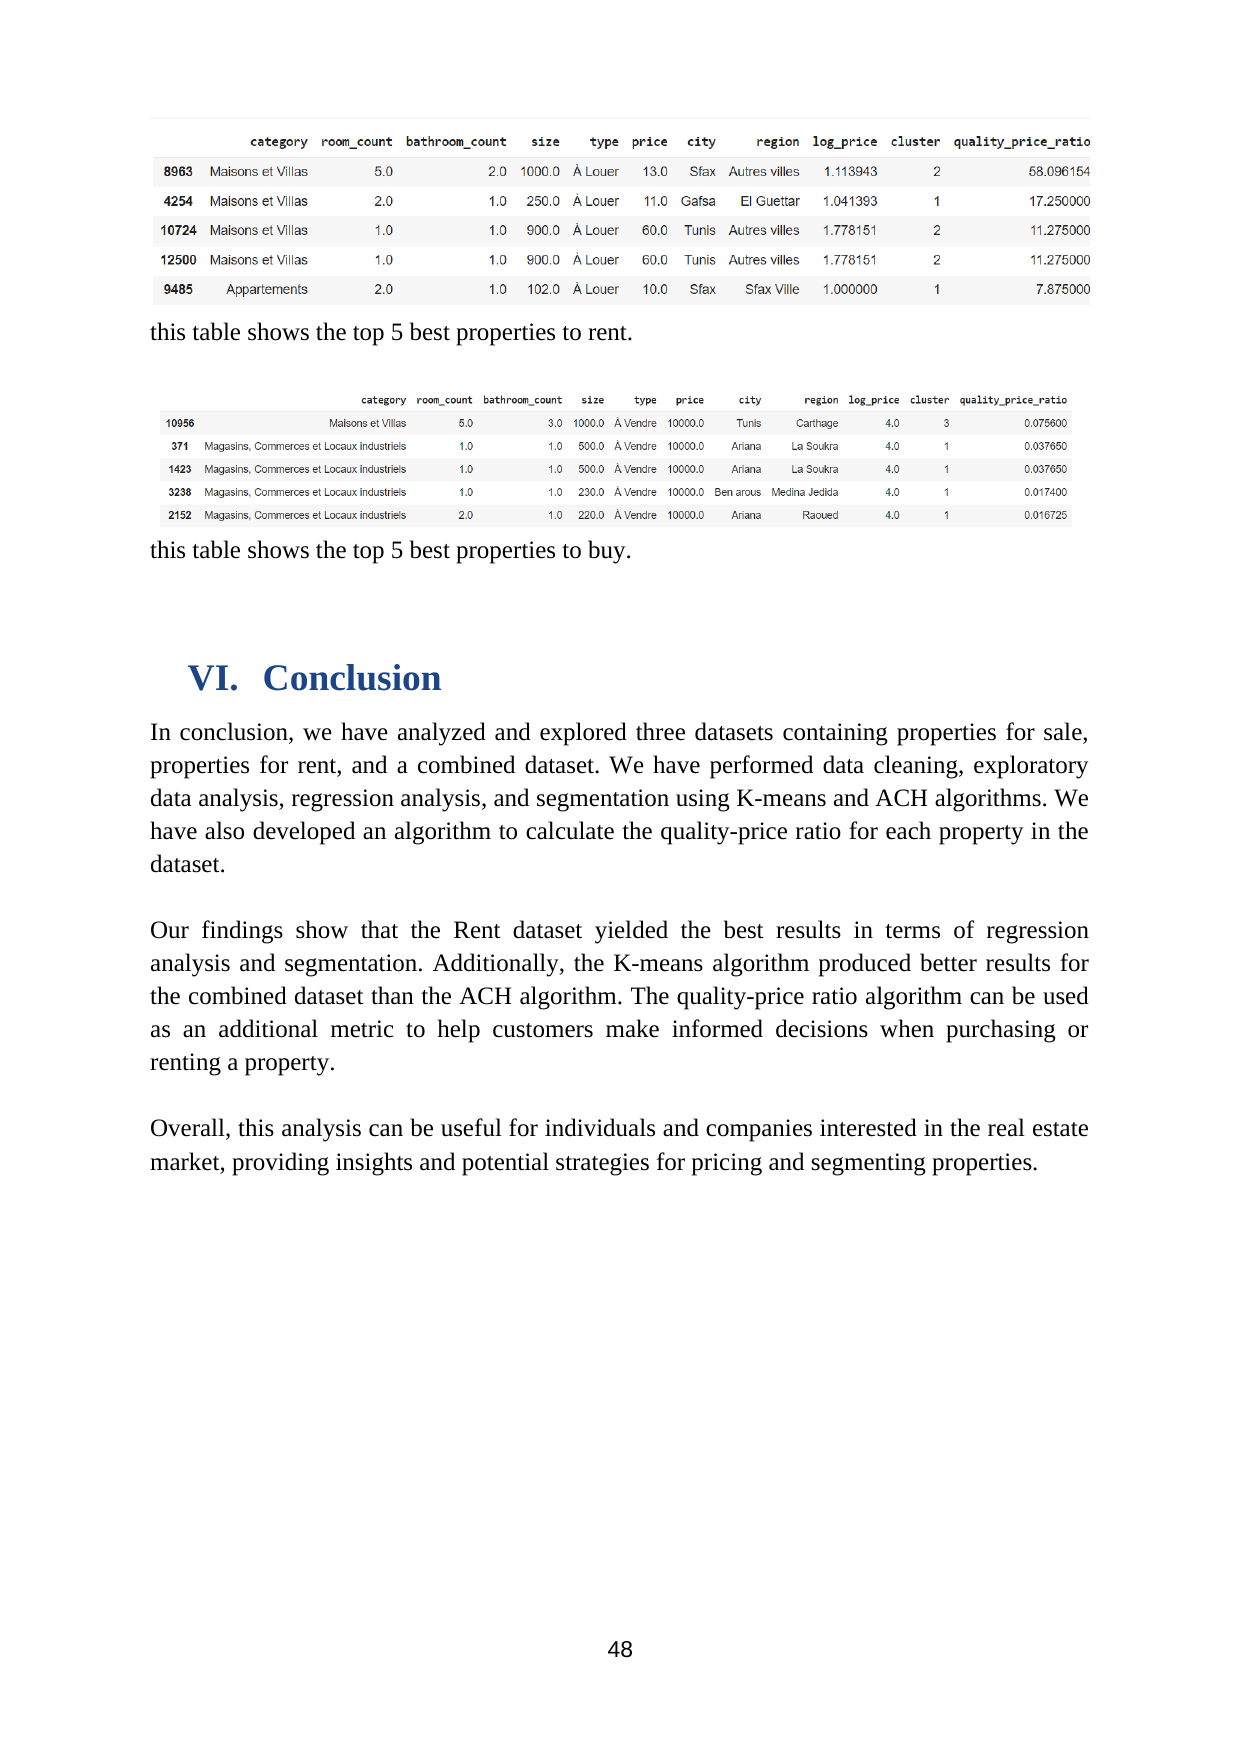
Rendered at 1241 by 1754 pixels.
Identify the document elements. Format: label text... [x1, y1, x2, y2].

text this table shows the top 5 best properties to buy. [150, 535, 1090, 564]
picture [150, 117, 1091, 314]
text In conclusion, we have analyzed and explored three datasets containing properties for sale, properties for rent, and a combined dataset. We have performed data cleaning, exploratory data analysis, regression analysis, and segmentation using K-means and ACH algorithms. We have also developed an algorithm to calculate the quality-price ratio for each property in the dataset. [150, 717, 1090, 878]
text Overall, this analysis can be useful for individuals and companies interested in the real estate market, providing insights and potential strategies for pricing and segmenting properties. [150, 1113, 1090, 1175]
subtitle Conclusion [187, 655, 1090, 698]
text Our findings show that the Rent dataset yielded the best results in terms of regression analysis and segmentation. Additionally, the K-means algorithm produced better results for the combined dataset than the ACH algorithm. The quality-price ratio algorithm can be used as an additional metric to help customers make informed decisions when purchasing or renting a property. [150, 915, 1090, 1076]
text this table shows the top 5 best properties to rent. [150, 317, 1090, 346]
picture [150, 383, 1091, 532]
